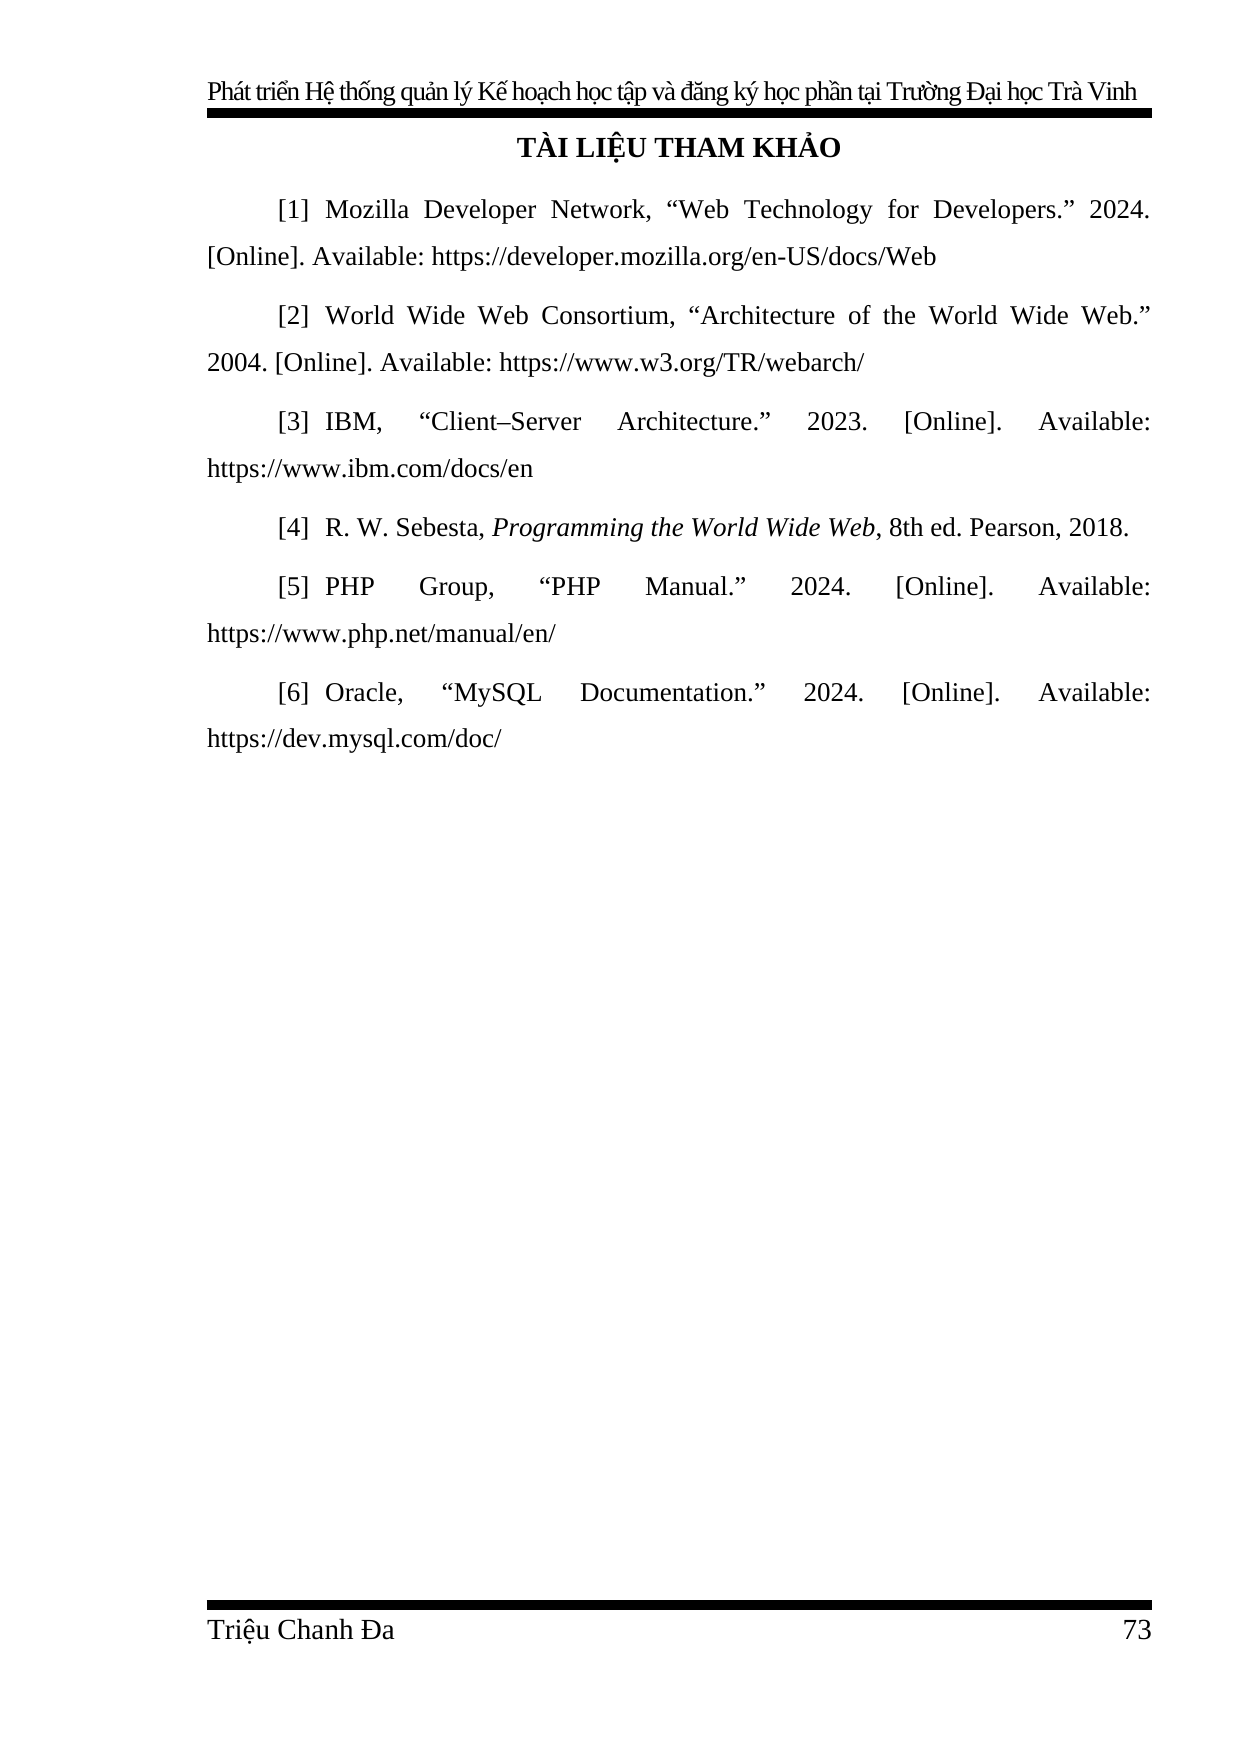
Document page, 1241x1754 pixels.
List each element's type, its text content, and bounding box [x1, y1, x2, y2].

text [4] R. W. Sebesta, Programming the World Wide Web, 8th ed. Pearson, 2018. [207, 511, 1152, 542]
text [2] World Wide Web Consortium, “Architecture of the World Wide Web.” 2004. [Online]. Available: https://www.w3.org/TR/webarch/ [207, 299, 1152, 377]
text TÀI LIỆU THAM KHẢO [207, 131, 1152, 164]
text [6] Oracle, “MySQL Documentation.” 2024. [Online]. Available: https://dev.mysql.com/doc/ [207, 676, 1152, 754]
text [1] Mozilla Developer Network, “Web Technology for Developers.” 2024. [Online]. Available: https://developer.mozilla.org/en-US/docs/Web [207, 193, 1152, 271]
text [5] PHP Group, “PHP Manual.” 2024. [Online]. Available: https://www.php.net/manual/en/ [207, 570, 1152, 648]
text [3] IBM, “Client–Server Architecture.” 2023. [Online]. Available: https://www.ibm.com/docs/en [207, 405, 1152, 483]
